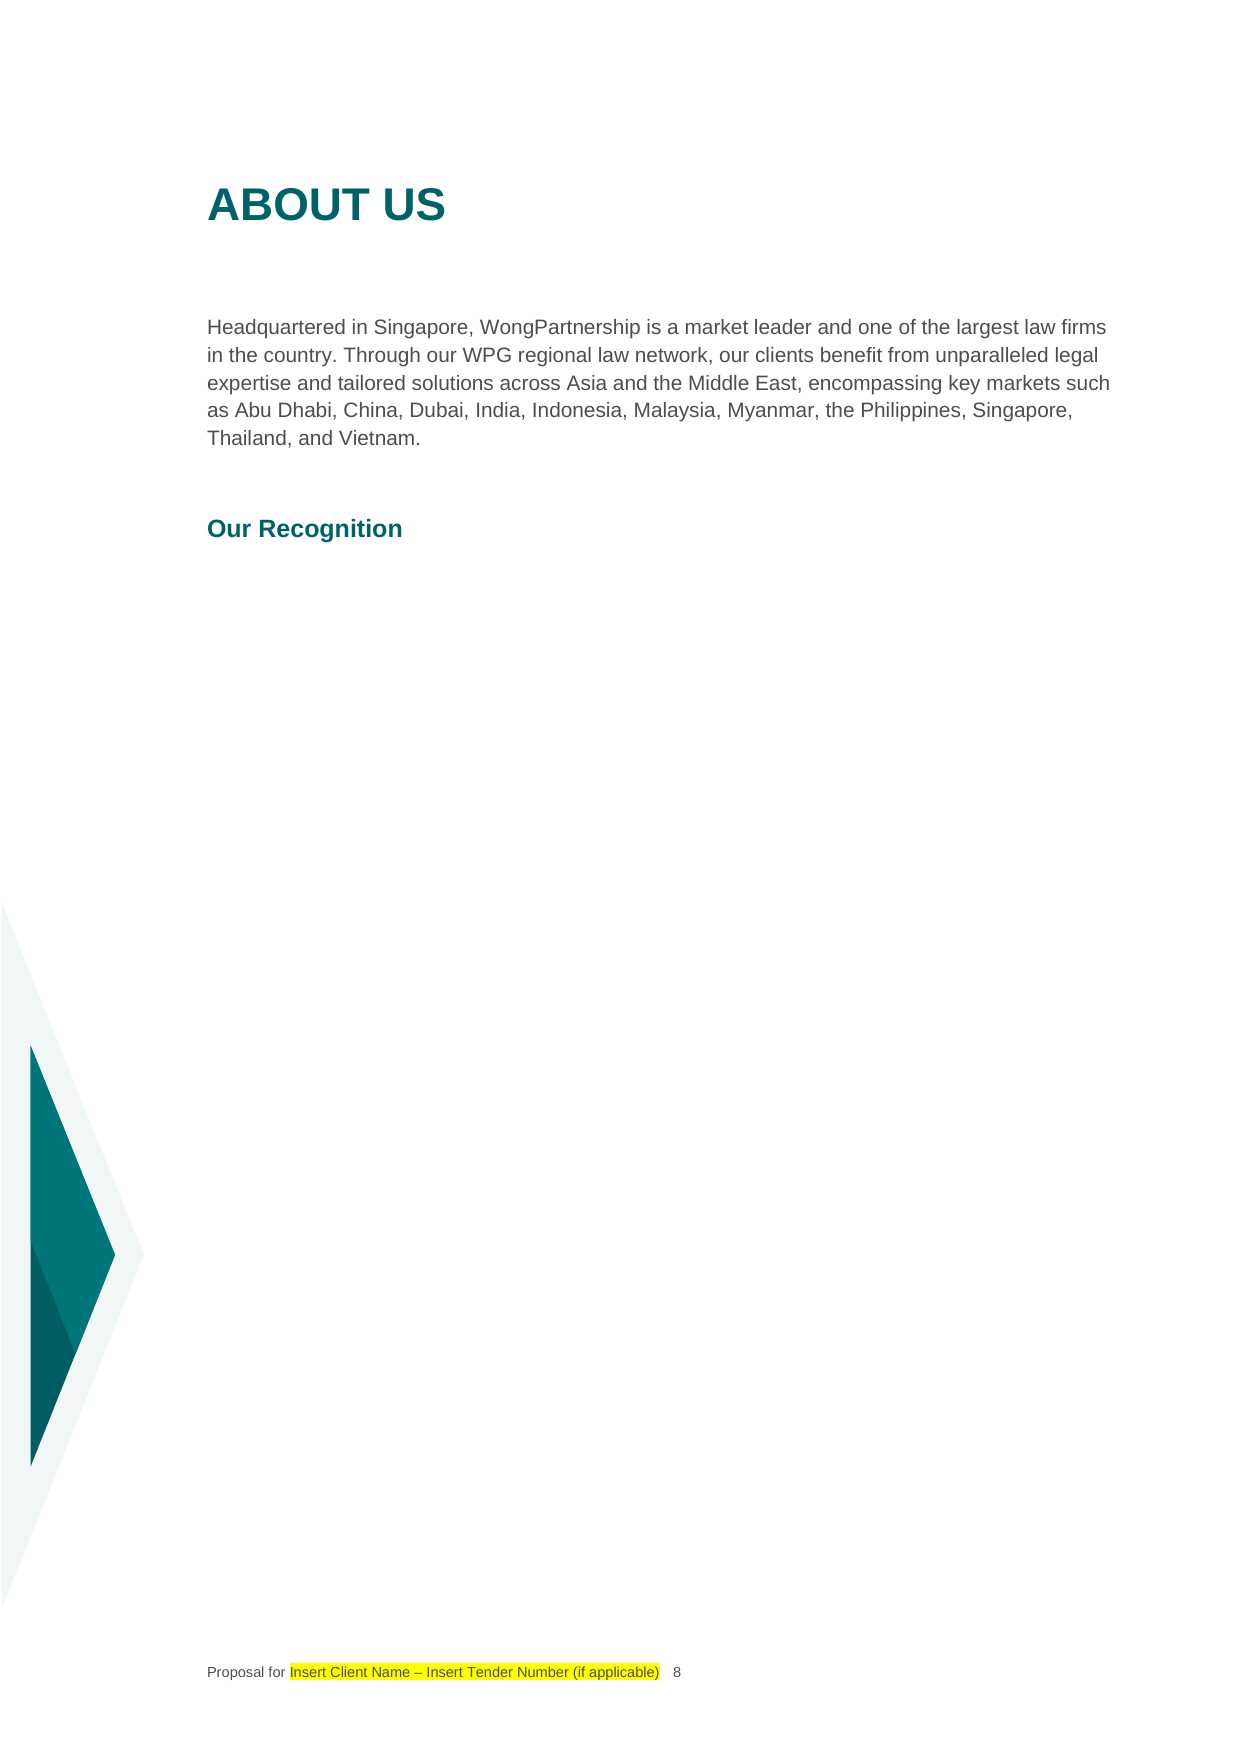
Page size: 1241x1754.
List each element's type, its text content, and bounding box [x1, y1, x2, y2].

text Headquartered in Singapore, WongPartnership is a market leader and one of the largest law firms in the country. Through our WPG regional law network, our clients benefit from unparalleled legal expertise and tailored solutions across Asia and the Middle East, encompassing key markets such as Abu Dhabi, China, Dubai, India, Indonesia, Malaysia, Myanmar, the Philippines, Singapore, Thailand, and Vietnam. [207, 315, 1122, 450]
text Our Recognition [207, 514, 1122, 543]
subtitle ABOUT US [207, 177, 1122, 230]
